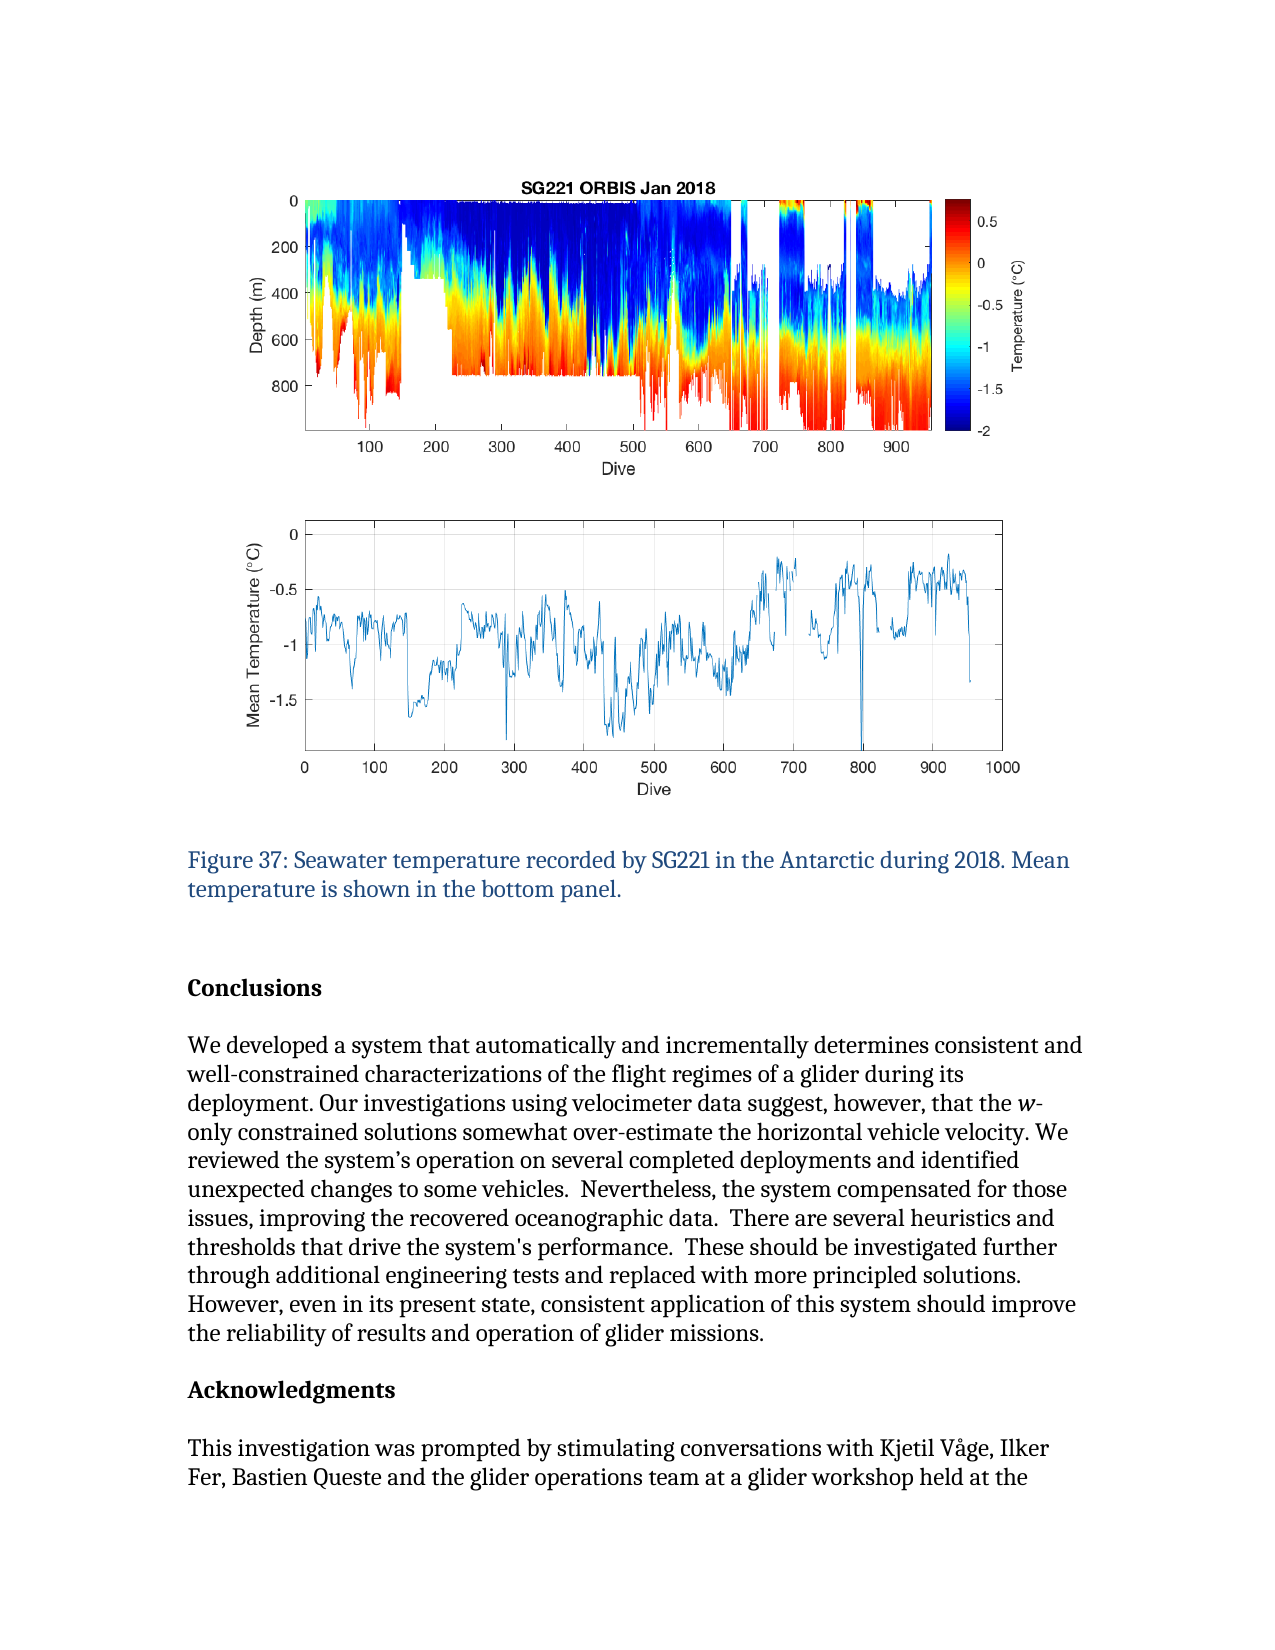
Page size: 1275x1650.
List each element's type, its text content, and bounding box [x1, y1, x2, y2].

picture [187, 150, 1088, 825]
text We developed a system that automatically and incrementally determines consistent and well-constrained characterizations of the flight regimes of a glider during its deployment. Our investigations using velocimeter data suggest, however, that the w-only constrained solutions somewhat over-estimate the horizontal vehicle velocity. We reviewed the system’s operation on several completed deployments and identified unexpected changes to some vehicles. Nevertheless, the system compensated for those issues, improving the recovered oceanographic data. There are several heuristics and thresholds that drive the system's performance. These should be investigated further through additional engineering tests and replaced with more principled solutions. However, even in its present state, consistent application of this system should improve the reliability of results and operation of glider missions. [187, 1031, 1087, 1347]
text Figure 37: Seawater temperature recorded by SG221 in the Antarctic during 2018. Mean temperature is shown in the bottom panel. [187, 846, 1087, 903]
text Conclusions [187, 974, 1087, 1002]
text Acknowledgments [187, 1376, 1087, 1405]
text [187, 1434, 1087, 1491]
